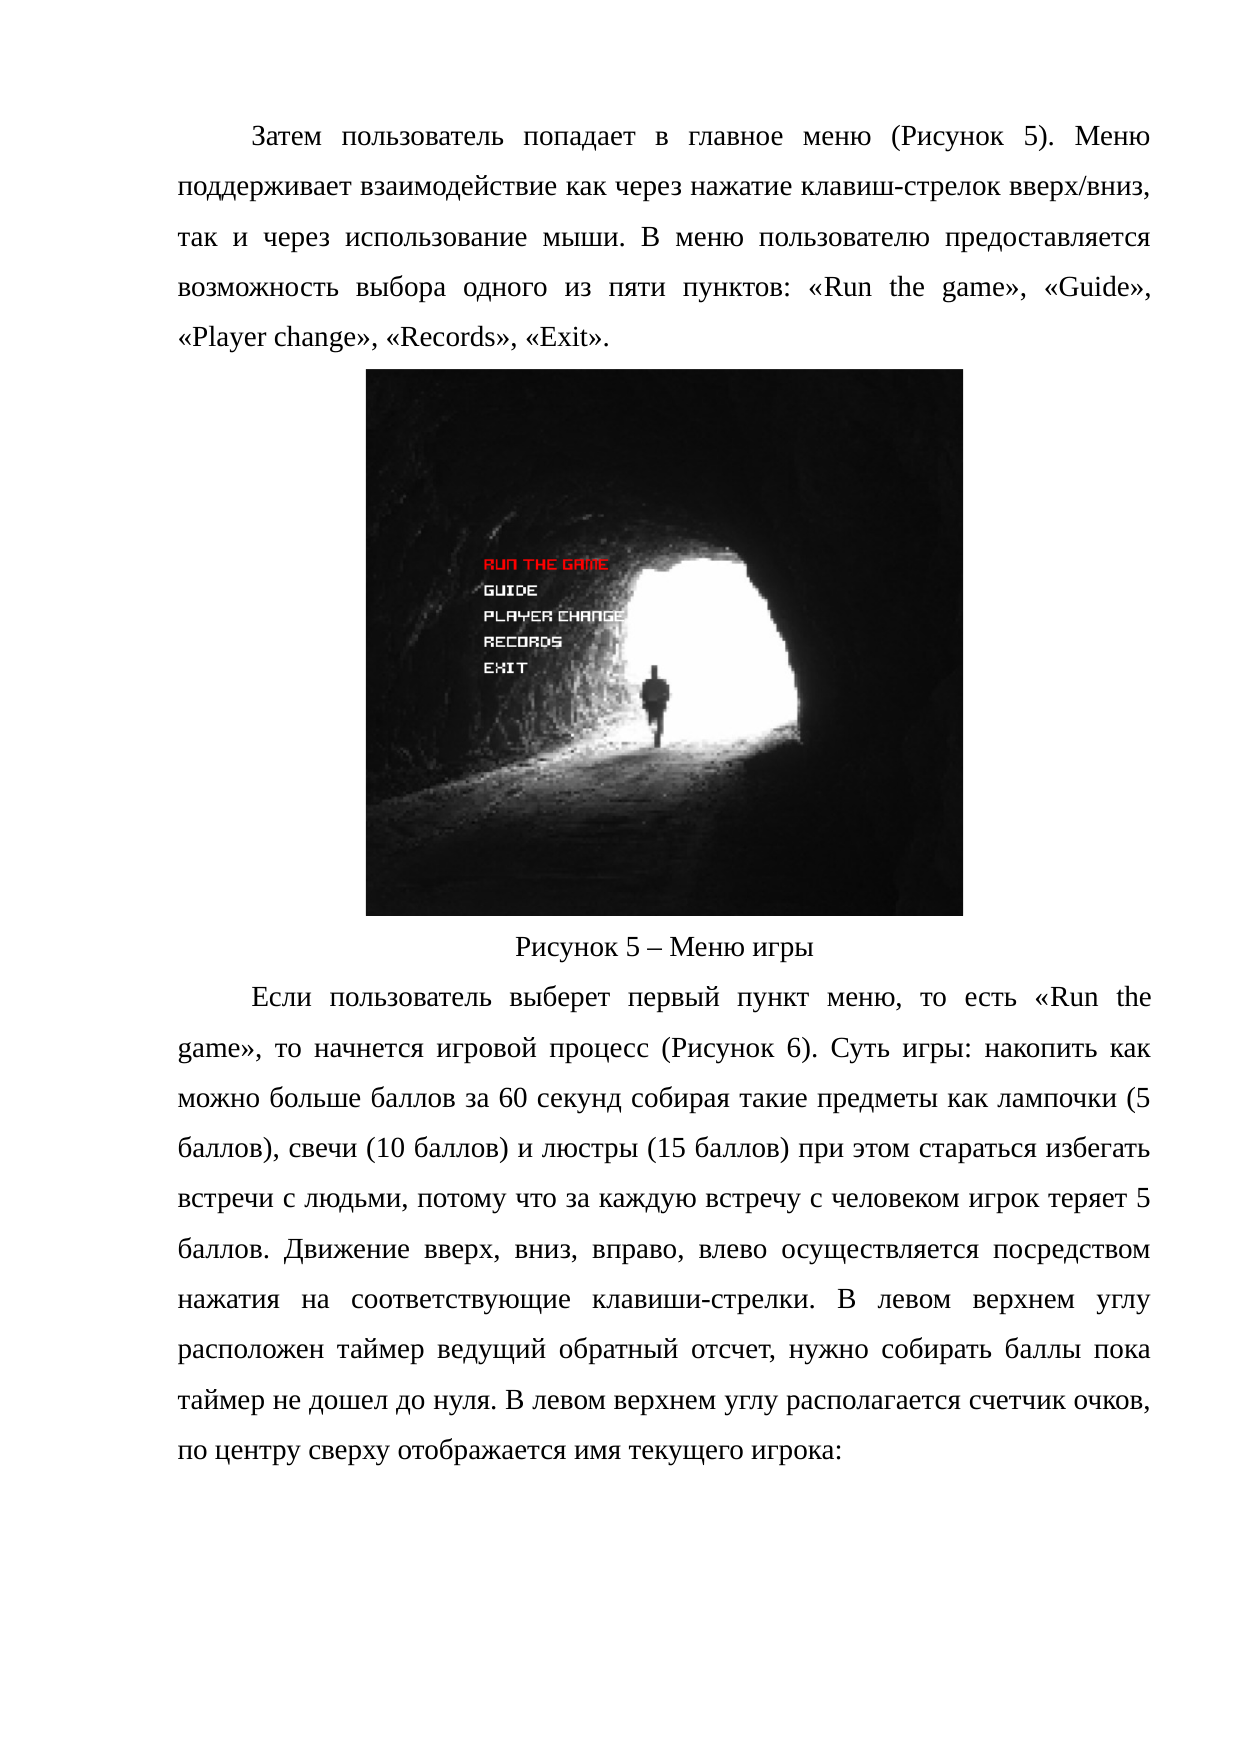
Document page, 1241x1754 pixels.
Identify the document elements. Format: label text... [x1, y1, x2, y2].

text Рисунок 5 – Меню игры [177, 929, 1152, 963]
text Если пользователь выберет первый пункт меню, то есть «Run the game», то начнется игровой процесс (Рисунок 6). Суть игры: накопить как можно больше баллов за 60 секунд собирая такие предметы как лампочки (5 баллов), свечи (10 баллов) и люстры (15 баллов) при этом стараться избегать встречи с людьми, потому что за каждую встречу с человеком игрок теряет 5 баллов. Движение вверх, вниз, вправо, влево осуществляется посредством нажатия на соответствующие клавиши-стрелки. В левом верхнем углу расположен таймер ведущий обратный отсчет, нужно собирать баллы пока таймер не дошел до нуля. В левом верхнем углу располагается счетчик очков, по центру сверху отображается имя текущего игрока: [177, 979, 1152, 1466]
picture [365, 369, 964, 916]
text Затем пользователь попадает в главное меню (Рисунок 5). Меню поддерживает взаимодействие как через нажатие клавиш-стрелок вверх/вниз, так и через использование мыши. В меню пользователю предоставляется возможность выбора одного из пяти пунктов: «Run the game», «Guide», «Player change», «Records», «Exit». [177, 118, 1152, 353]
